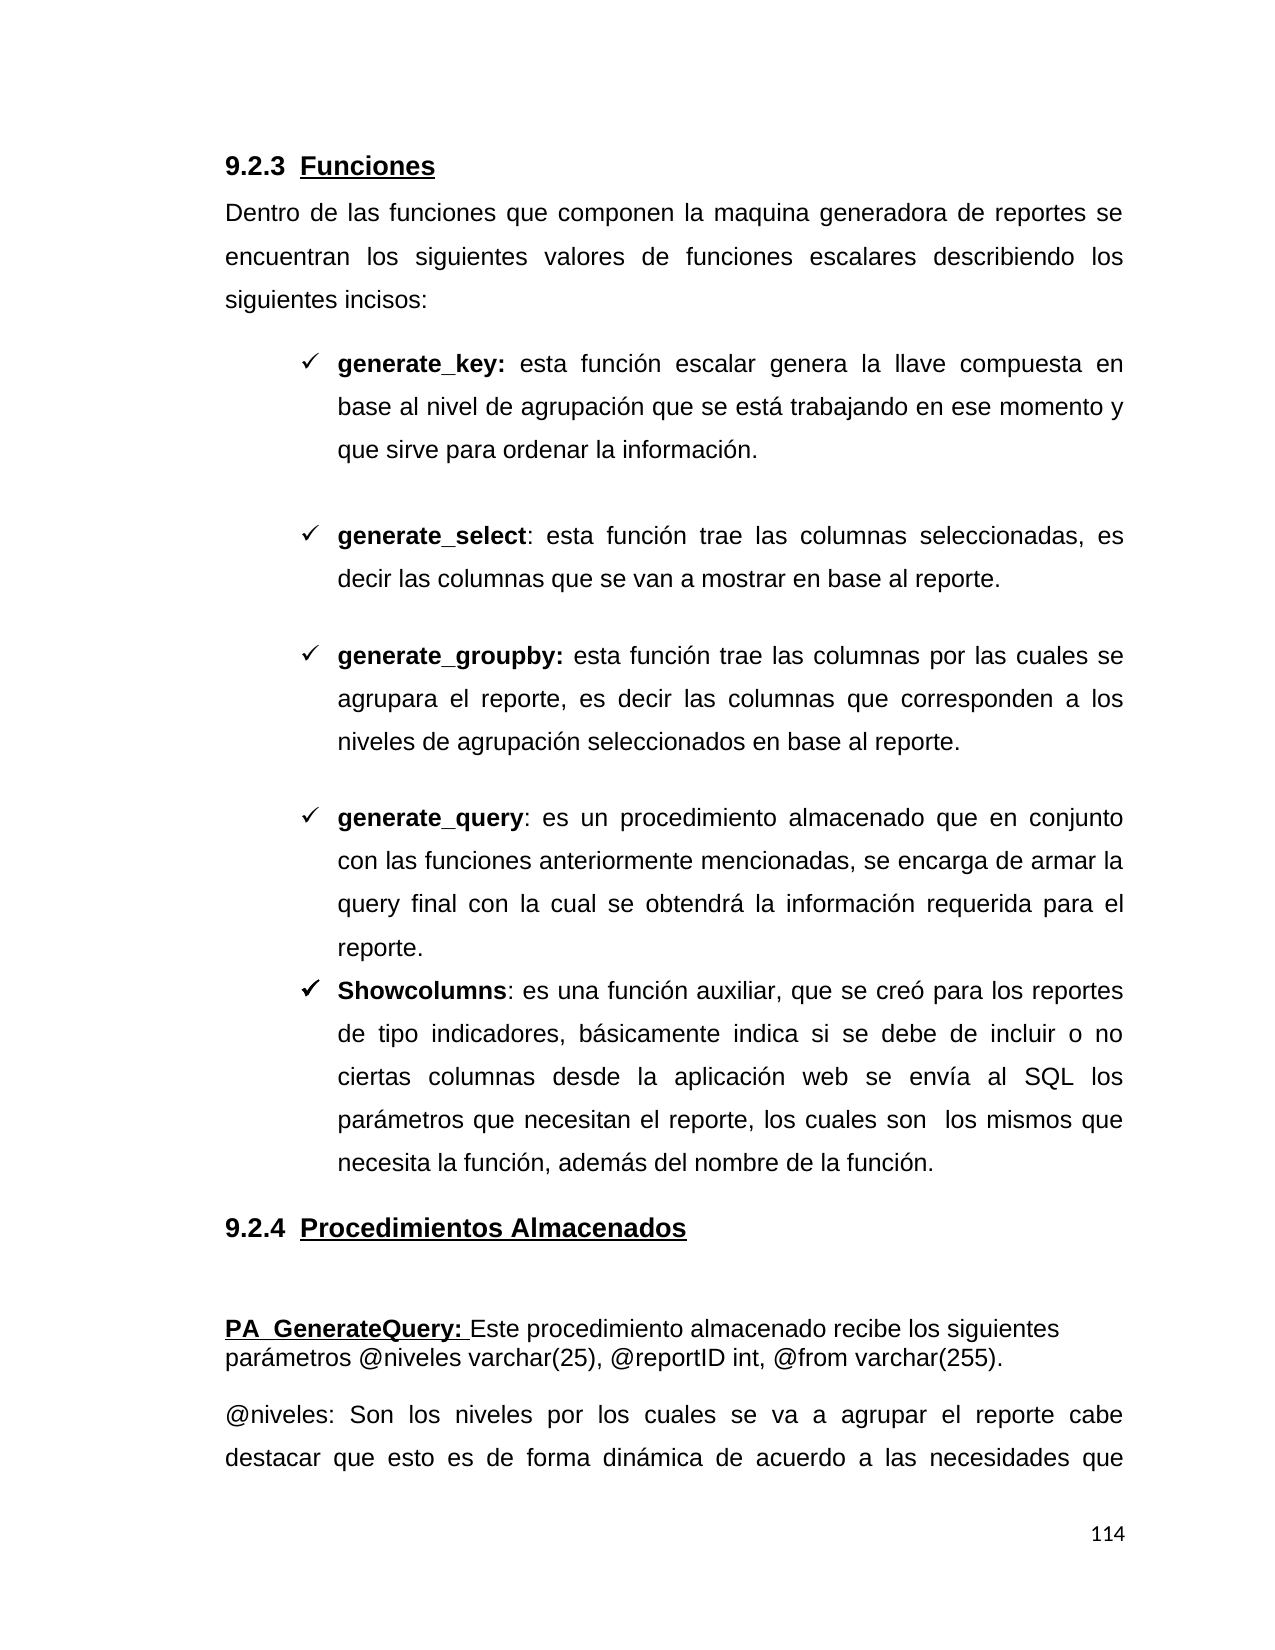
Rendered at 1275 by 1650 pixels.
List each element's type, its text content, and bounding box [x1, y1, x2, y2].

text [225, 1400, 1125, 1472]
list Showcolumns: es una función auxiliar, que se creó para los reportes de tipo indicadores, básicamente indica si se debe de incluir o no ciertas columnas desde la aplicación web se envía al SQL los parámetros que necesitan el reporte, los cuales son los mismos que necesita la función, además del nombre de la función. [300, 976, 1125, 1177]
list generate_select: esta función trae las columnas seleccionadas, es decir las columnas que se van a mostrar en base al reporte. [300, 521, 1125, 593]
subtitle Funciones [225, 150, 1125, 181]
list generate_groupby: esta función trae las columnas por las cuales se agrupara el reporte, es decir las columnas que corresponden a los niveles de agrupación seleccionados en base al reporte. [300, 641, 1125, 756]
text Dentro de las funciones que componen la maquina generadora de reportes se encuentran los siguientes valores de funciones escalares describiendo los siguientes incisos: [225, 198, 1125, 313]
subtitle Procedimientos Almacenados [225, 1212, 1125, 1243]
list generate_key: esta función escalar genera la llave compuesta en base al nivel de agrupación que se está trabajando en ese momento y que sirve para ordenar la información. [300, 349, 1125, 464]
list generate_query: es un procedimiento almacenado que en conjunto con las funciones anteriormente mencionadas, se encarga de armar la query final con la cual se obtendrá la información requerida para el reporte. [300, 803, 1125, 961]
text PA_GenerateQuery: Este procedimiento almacenado recibe los siguientes parámetros @niveles varchar(25), @reportID int, @from varchar(255). [225, 1314, 1125, 1371]
